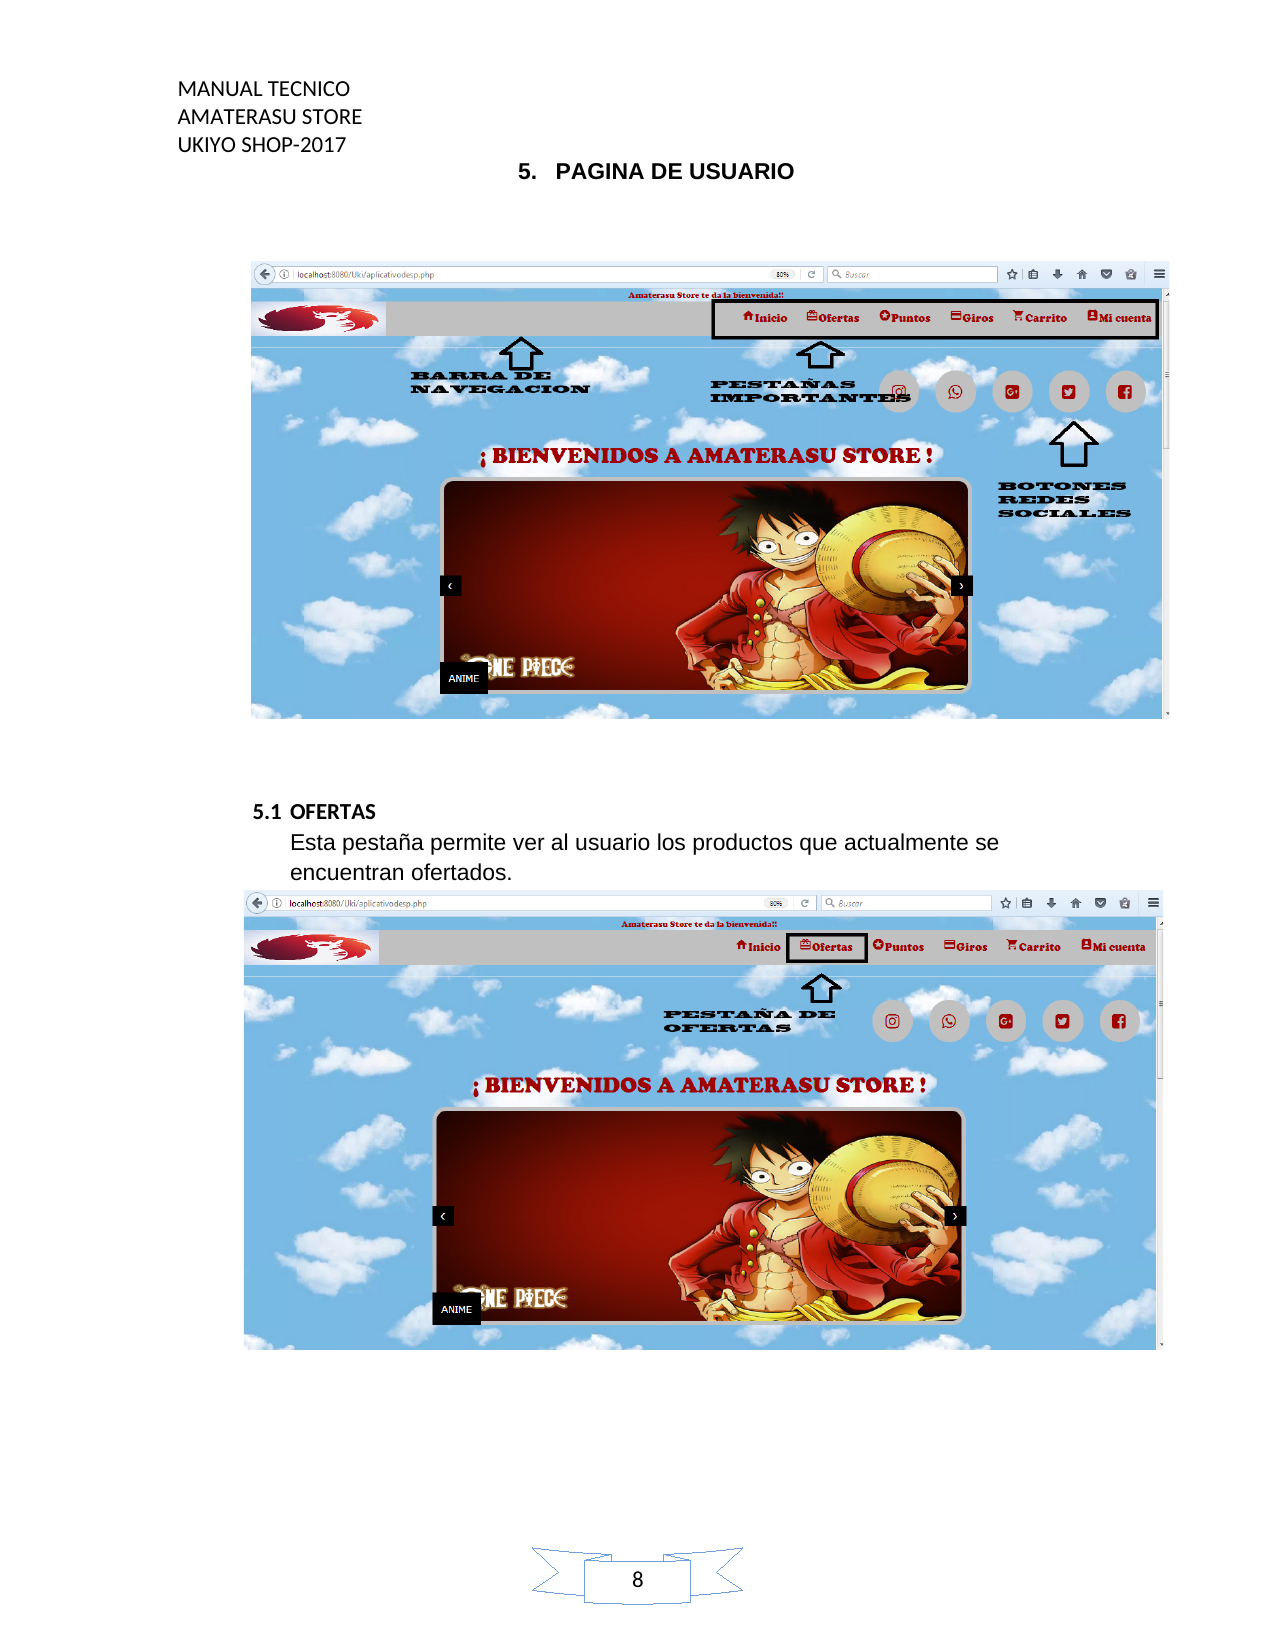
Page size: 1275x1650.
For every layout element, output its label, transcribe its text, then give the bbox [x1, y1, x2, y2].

list OFERTAS [252, 797, 1098, 825]
picture [243, 890, 1164, 1350]
picture [251, 261, 1170, 719]
list PAGINA DE USUARIO [215, 158, 1098, 184]
list Esta pestaña permite ver al usuario los productos que actualmente se encuentran ofertados. [290, 829, 1098, 886]
